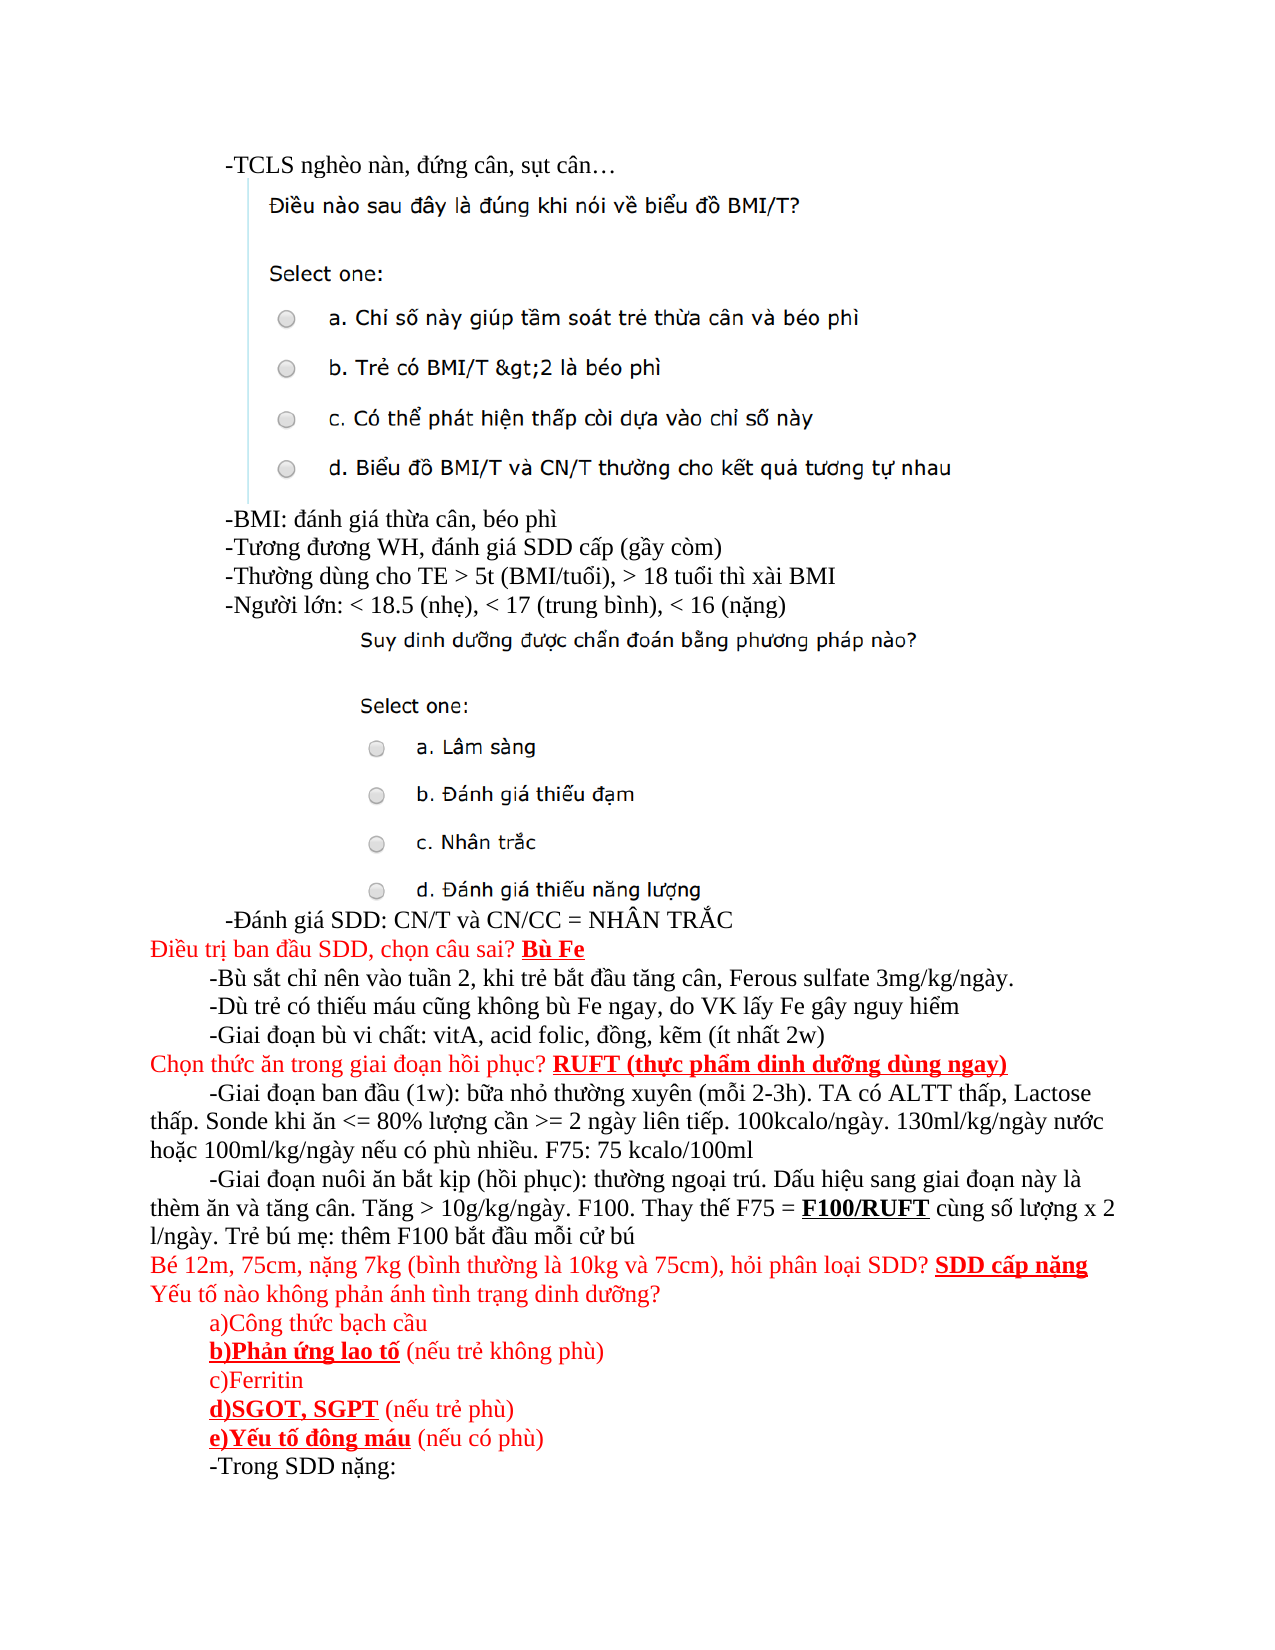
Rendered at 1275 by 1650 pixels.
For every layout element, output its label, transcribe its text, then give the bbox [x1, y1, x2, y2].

text Điều trị ban đầu SDD, chọn câu sai? Bù Fe [150, 934, 1125, 963]
text b)Phản ứng lao tố (nếu trẻ không phù) [150, 1336, 1125, 1365]
text c)Ferritin [150, 1365, 1125, 1394]
picture [246, 178, 1029, 504]
text -Giai đoạn bù vi chất: vitA, acid folic, đồng, kẽm (ít nhất 2w) [150, 1020, 1125, 1049]
text d)SGOT, SGPT (nếu trẻ phù) [150, 1394, 1125, 1423]
text Bé 12m, 75cm, nặng 7kg (bình thường là 10kg và 75cm), hỏi phân loại SDD? SDD cấp nặng [150, 1250, 1125, 1279]
text -Người lớn: < 18.5 (nhẹ), < 17 (trung bình), < 16 (nặng) [150, 590, 1125, 619]
text e)Yếu tố đông máu (nếu có phù) [150, 1423, 1125, 1451]
text Yếu tố nào không phản ánh tình trạng dinh dưỡng? [150, 1279, 1125, 1308]
text -Dù trẻ có thiếu máu cũng không bù Fe ngay, do VK lấy Fe gây nguy hiểm [150, 991, 1125, 1020]
text Chọn thức ăn trong giai đoạn hồi phục? RUFT (thực phẩm dinh dưỡng dùng ngay) [150, 1049, 1125, 1078]
text -TCLS nghèo nàn, đứng cân, sụt cân… [150, 150, 1125, 179]
text -Đánh giá SDD: CN/T và CN/CC = NHÂN TRẮC [150, 905, 1125, 934]
text -Giai đoạn ban đầu (1w): bữa nhỏ thường xuyên (mỗi 2-3h). TA có ALTT thấp, Lactose thấp. Sonde khi ăn <= 80% lượng cần >= 2 ngày liên tiếp. 100kcalo/ngày. 130ml/kg/ngày nước hoặc 100ml/kg/ngày nếu có phù nhiều. F75: 75 kcalo/100ml [150, 1078, 1125, 1164]
text -Trong SDD nặng: [150, 1451, 1125, 1480]
text -Thường dùng cho TE > 5t (BMI/tuổi), > 18 tuổi thì xài BMI [150, 561, 1125, 590]
text a)Công thức bạch cầu [150, 1308, 1125, 1336]
text -Giai đoạn nuôi ăn bắt kịp (hồi phục): thường ngoại trú. Dấu hiệu sang giai đoạn này là thèm ăn và tăng cân. Tăng > 10g/kg/ngày. F100. Thay thế F75 = F100/RUFT cùng số lượng x 2 l/ngày. Trẻ bú mẹ: thêm F100 bắt đầu mỗi cử bú [150, 1164, 1125, 1250]
picture [346, 618, 929, 906]
text -Tương đương WH, đánh giá SDD cấp (gầy còm) [150, 532, 1125, 561]
text -BMI: đánh giá thừa cân, béo phì [150, 504, 1125, 532]
text -Bù sắt chỉ nên vào tuần 2, khi trẻ bắt đầu tăng cân, Ferous sulfate 3mg/kg/ngày. [150, 963, 1125, 991]
